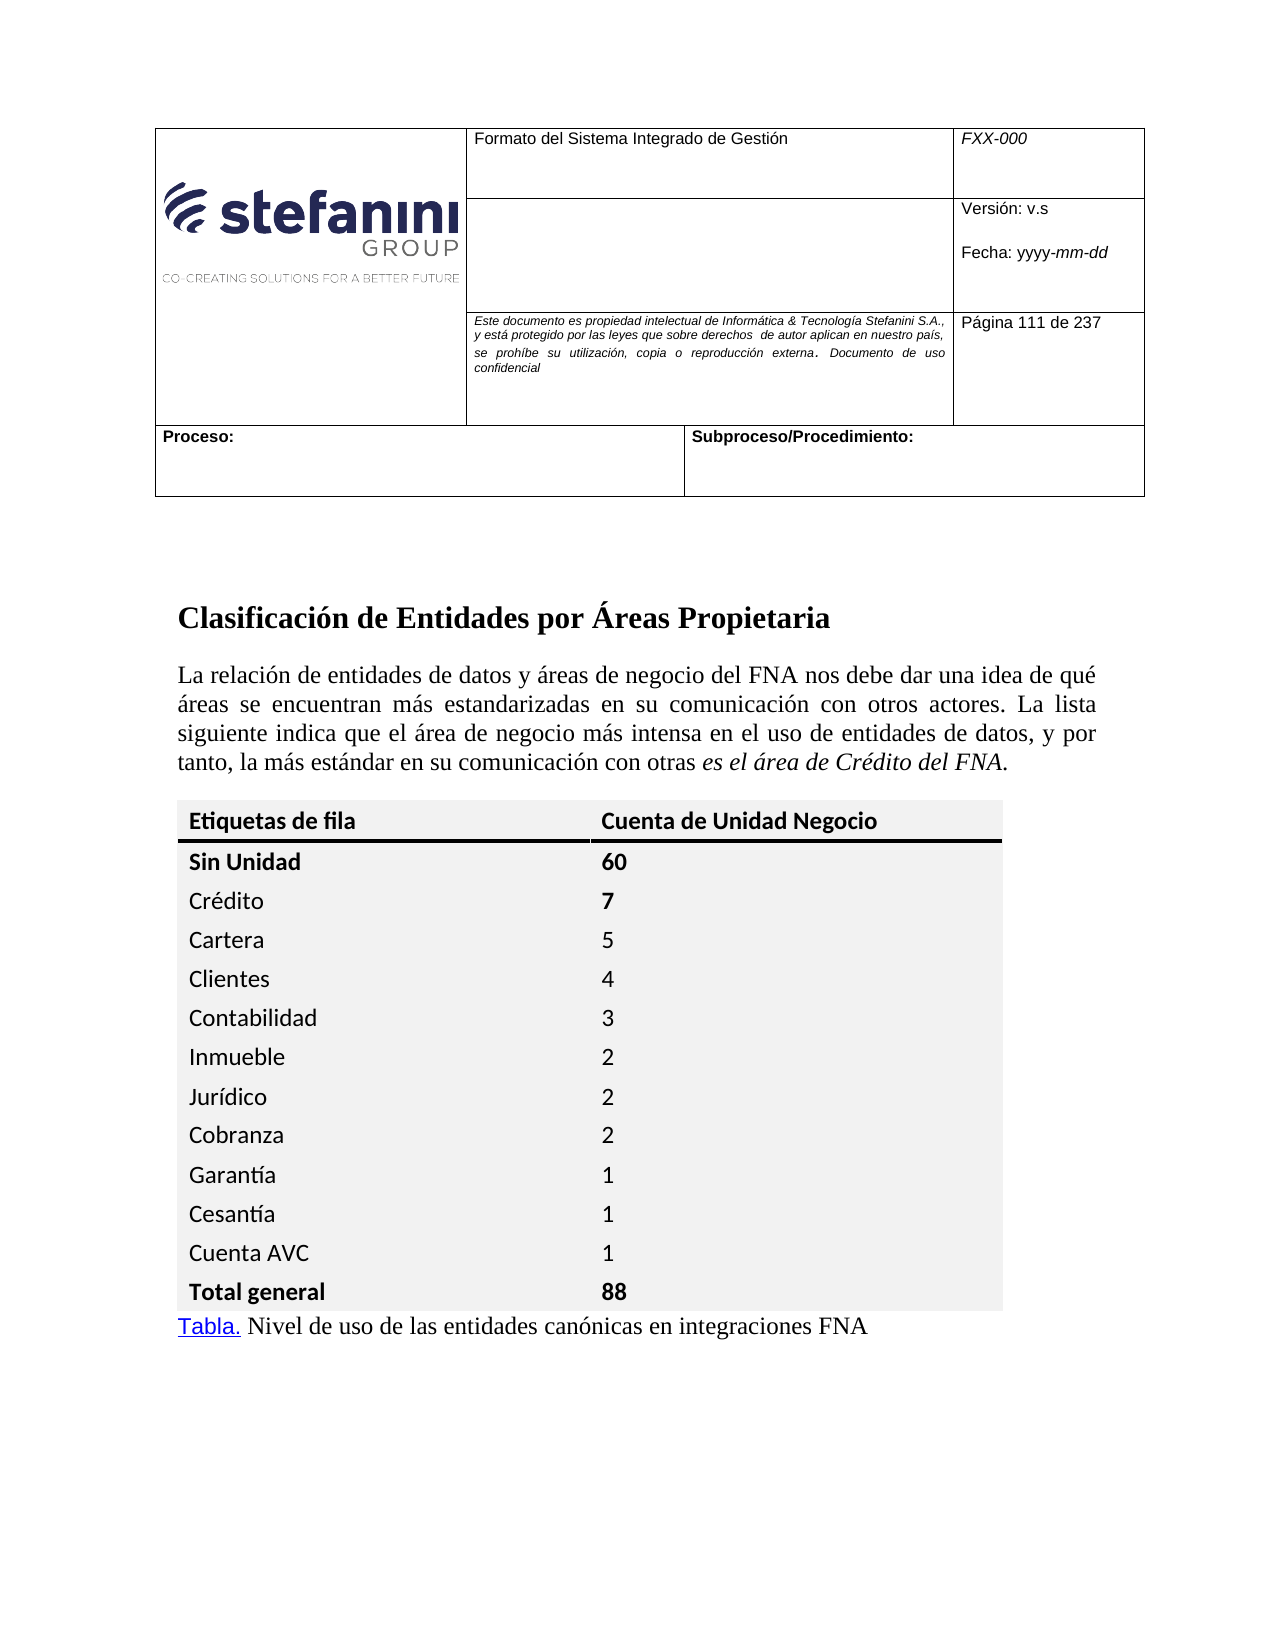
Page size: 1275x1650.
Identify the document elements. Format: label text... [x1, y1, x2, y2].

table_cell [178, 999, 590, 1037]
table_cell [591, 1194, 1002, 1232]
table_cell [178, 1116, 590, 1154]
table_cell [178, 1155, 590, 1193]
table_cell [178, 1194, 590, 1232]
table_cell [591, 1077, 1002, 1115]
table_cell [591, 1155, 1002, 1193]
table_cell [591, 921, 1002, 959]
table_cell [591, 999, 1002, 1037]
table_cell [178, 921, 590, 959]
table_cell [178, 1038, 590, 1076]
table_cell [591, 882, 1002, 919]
text La relación de entidades de datos y áreas de negocio del FNA nos debe dar una idea de qué áreas se encuentran más estandarizadas en su comunicación con otros actores. La lista siguiente indica que el área de negocio más intensa en el uso de entidades de datos, y por tanto, la más estándar en su comunicación con otras es el área de Crédito del FNA. [177, 660, 1098, 775]
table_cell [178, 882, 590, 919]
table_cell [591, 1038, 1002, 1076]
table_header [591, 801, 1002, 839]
subtitle Clasificación de Entidades por Áreas Propietaria [177, 599, 1098, 635]
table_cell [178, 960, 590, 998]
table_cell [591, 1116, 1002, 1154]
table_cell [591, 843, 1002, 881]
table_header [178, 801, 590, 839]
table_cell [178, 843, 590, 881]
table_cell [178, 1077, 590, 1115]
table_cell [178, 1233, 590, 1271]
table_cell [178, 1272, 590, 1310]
text Tabla. Nivel de uso de las entidades canónicas en integraciones FNA [177, 1311, 1098, 1340]
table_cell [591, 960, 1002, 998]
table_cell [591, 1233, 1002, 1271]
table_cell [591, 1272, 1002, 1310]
picture [162, 182, 460, 286]
